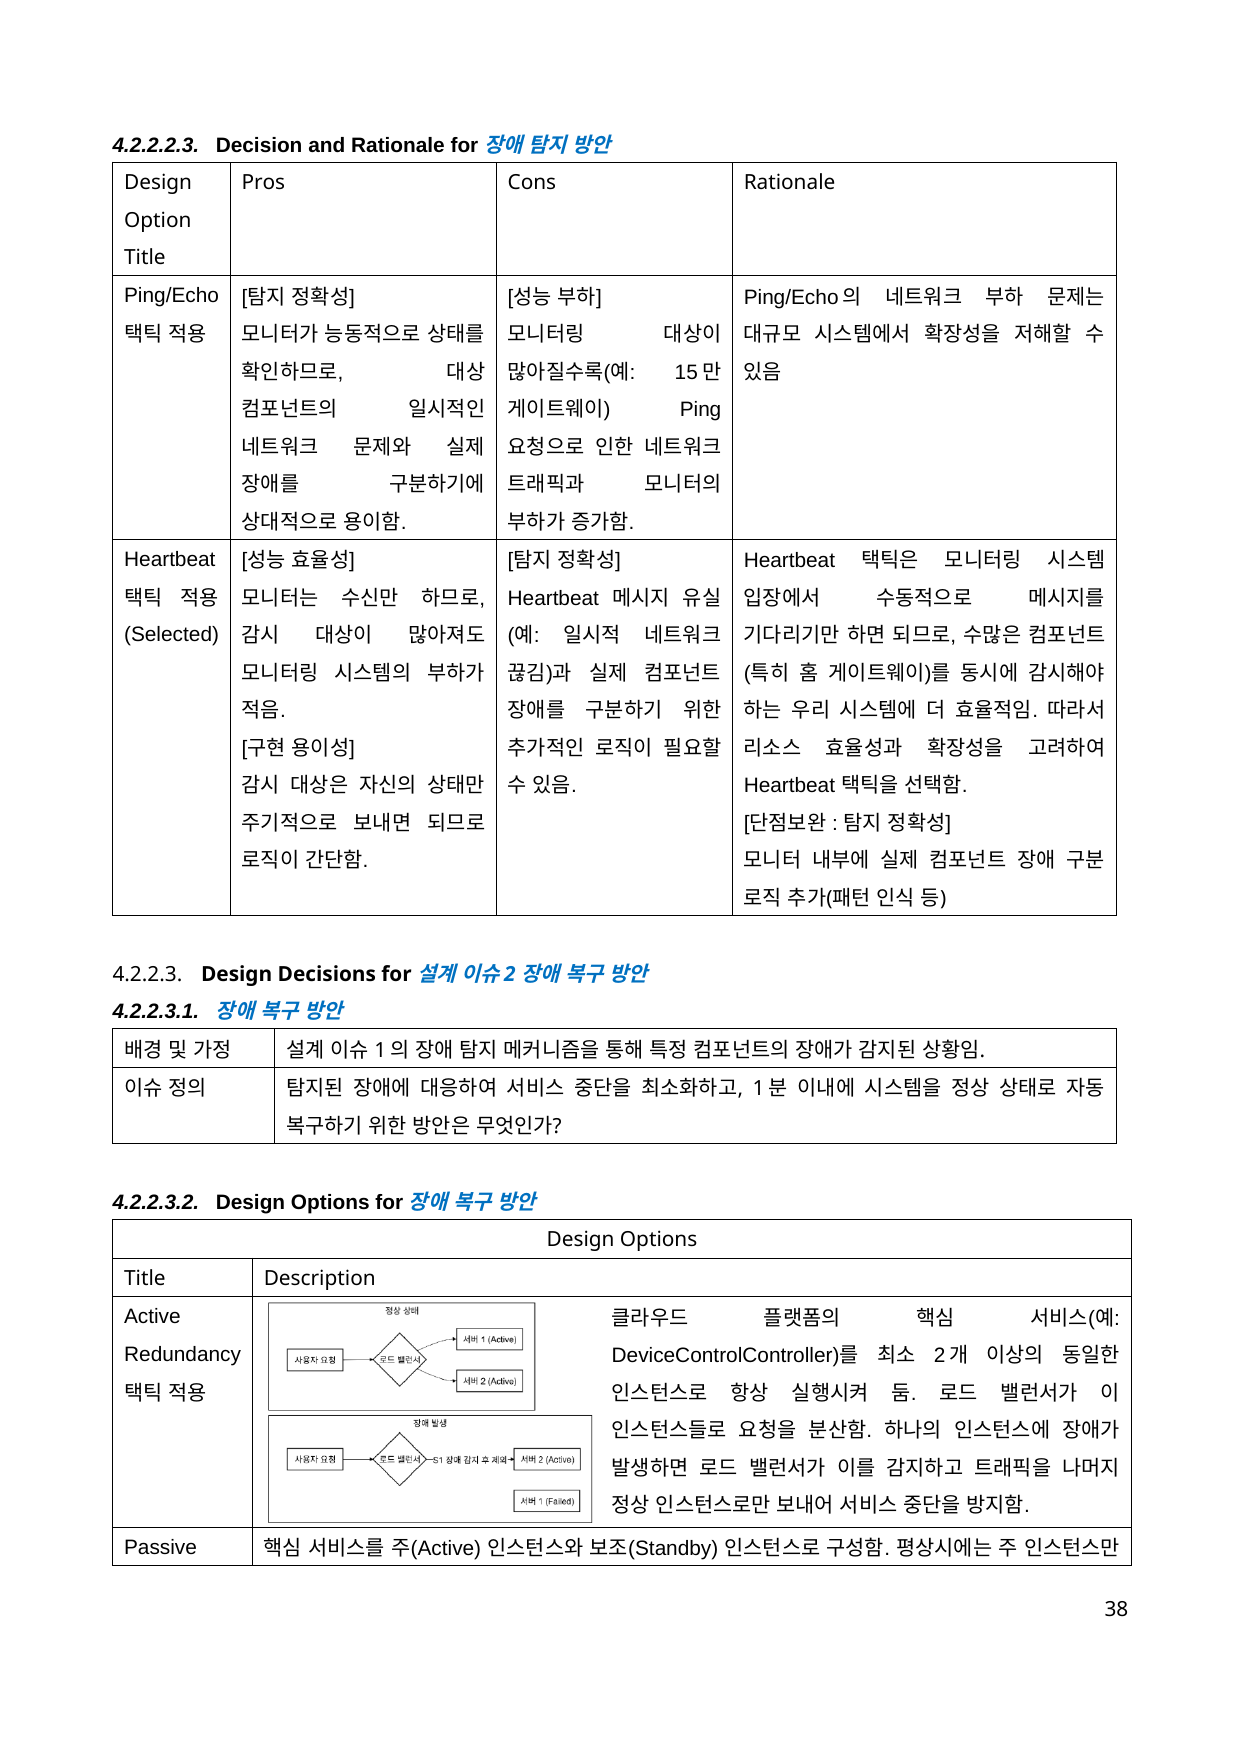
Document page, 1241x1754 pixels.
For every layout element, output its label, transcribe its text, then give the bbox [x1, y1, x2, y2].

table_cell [113, 1528, 252, 1565]
table_cell Title [113, 1259, 252, 1296]
subtitle Design Decisions for 설계 이슈2 장애 복구 방안 [112, 953, 1128, 991]
table_cell 클라우드 플랫폼의 핵심 서비스(예: DeviceControlController)를 최소 2개 이상의 동일한 인스턴스로 항상 실행시켜 둠. 로드 밸런서가 이 인스턴스들로 요청을 분산함. 하나의 인스턴스에 장애가 발생하면 로드 밸런서가 이를 감지하고 트래픽을 나머지 정상 인스턴스로만 보내어 서비스 중단을 방지함. [253, 1297, 1131, 1527]
table_header Rationale [733, 163, 1116, 275]
table_cell Heartbeat 택틱 적용 (Selected) [113, 540, 230, 915]
table_cell 이슈 정의 [113, 1068, 274, 1143]
table_cell Description [253, 1259, 1131, 1296]
picture [264, 1298, 593, 1524]
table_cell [253, 1528, 1131, 1565]
subtitle Design Options for 장애 복구 방안 [112, 1181, 1128, 1219]
table_header 배경 및 가정 [113, 1029, 274, 1067]
table_header Design Options [113, 1220, 1131, 1257]
table_cell [탐지 정확성] Heartbeat 메시지 유실(예: 일시적 네트워크 끊김)과 실제 컴포넌트 장애를 구분하기 위한 추가적인 로직이 필요할 수 있음. [497, 540, 732, 915]
subtitle Decision and Rationale for 장애 탐지 방안 [112, 124, 1128, 162]
table_cell Heartbeat 택틱은 모니터링 시스템 입장에서 수동적으로 메시지를 기다리기만 하면 되므로, 수많은 컴포넌트(특히 홈 게이트웨이)를 동시에 감시해야 하는 우리 시스템에 더 효율적임. 따라서 리소스 효율성과 확장성을 고려하여 Heartbeat 택틱을 선택함. [단점보완 : 탐지 정확성] 모니터 내부에 실제 컴포넌트 장애 구분 로직 추가(패턴 인식 등) [733, 540, 1116, 915]
table_cell [성능 효율성] 모니터는 수신만 하므로, 감시 대상이 많아져도 모니터링 시스템의 부하가 적음. [구현 용이성] 감시 대상은 자신의 상태만 주기적으로 보내면 되므로 로직이 간단함. [231, 540, 496, 915]
table_cell [탐지 정확성] 모니터가 능동적으로 상태를 확인하므로, 대상 컴포넌트의 일시적인 네트워크 문제와 실제 장애를 구분하기에 상대적으로 용이함. [231, 276, 496, 539]
table_header Design Option Title [113, 163, 230, 275]
table_header Cons [497, 163, 732, 275]
table_header 설계 이슈 1의 장애 탐지 메커니즘을 통해 특정 컴포넌트의 장애가 감지된 상황임. [275, 1029, 1116, 1067]
table_cell 탐지된 장애에 대응하여 서비스 중단을 최소화하고, 1분 이내에 시스템을 정상 상태로 자동 복구하기 위한 방안은 무엇인가? [275, 1068, 1116, 1143]
table_cell [성능 부하] 모니터링 대상이 많아질수록(예: 15만 게이트웨이) Ping 요청으로 인한 네트워크 트래픽과 모니터의 부하가 증가함. [497, 276, 732, 539]
table_cell Ping/Echo 택틱 적용 [113, 276, 230, 539]
table_header Pros [231, 163, 496, 275]
table_cell Ping/Echo의 네트워크 부하 문제는 대규모 시스템에서 확장성을 저해할 수 있음 [733, 276, 1116, 539]
subtitle 장애 복구 방안 [112, 991, 1128, 1028]
table_cell Active Redundancy 택틱 적용 [113, 1297, 252, 1527]
